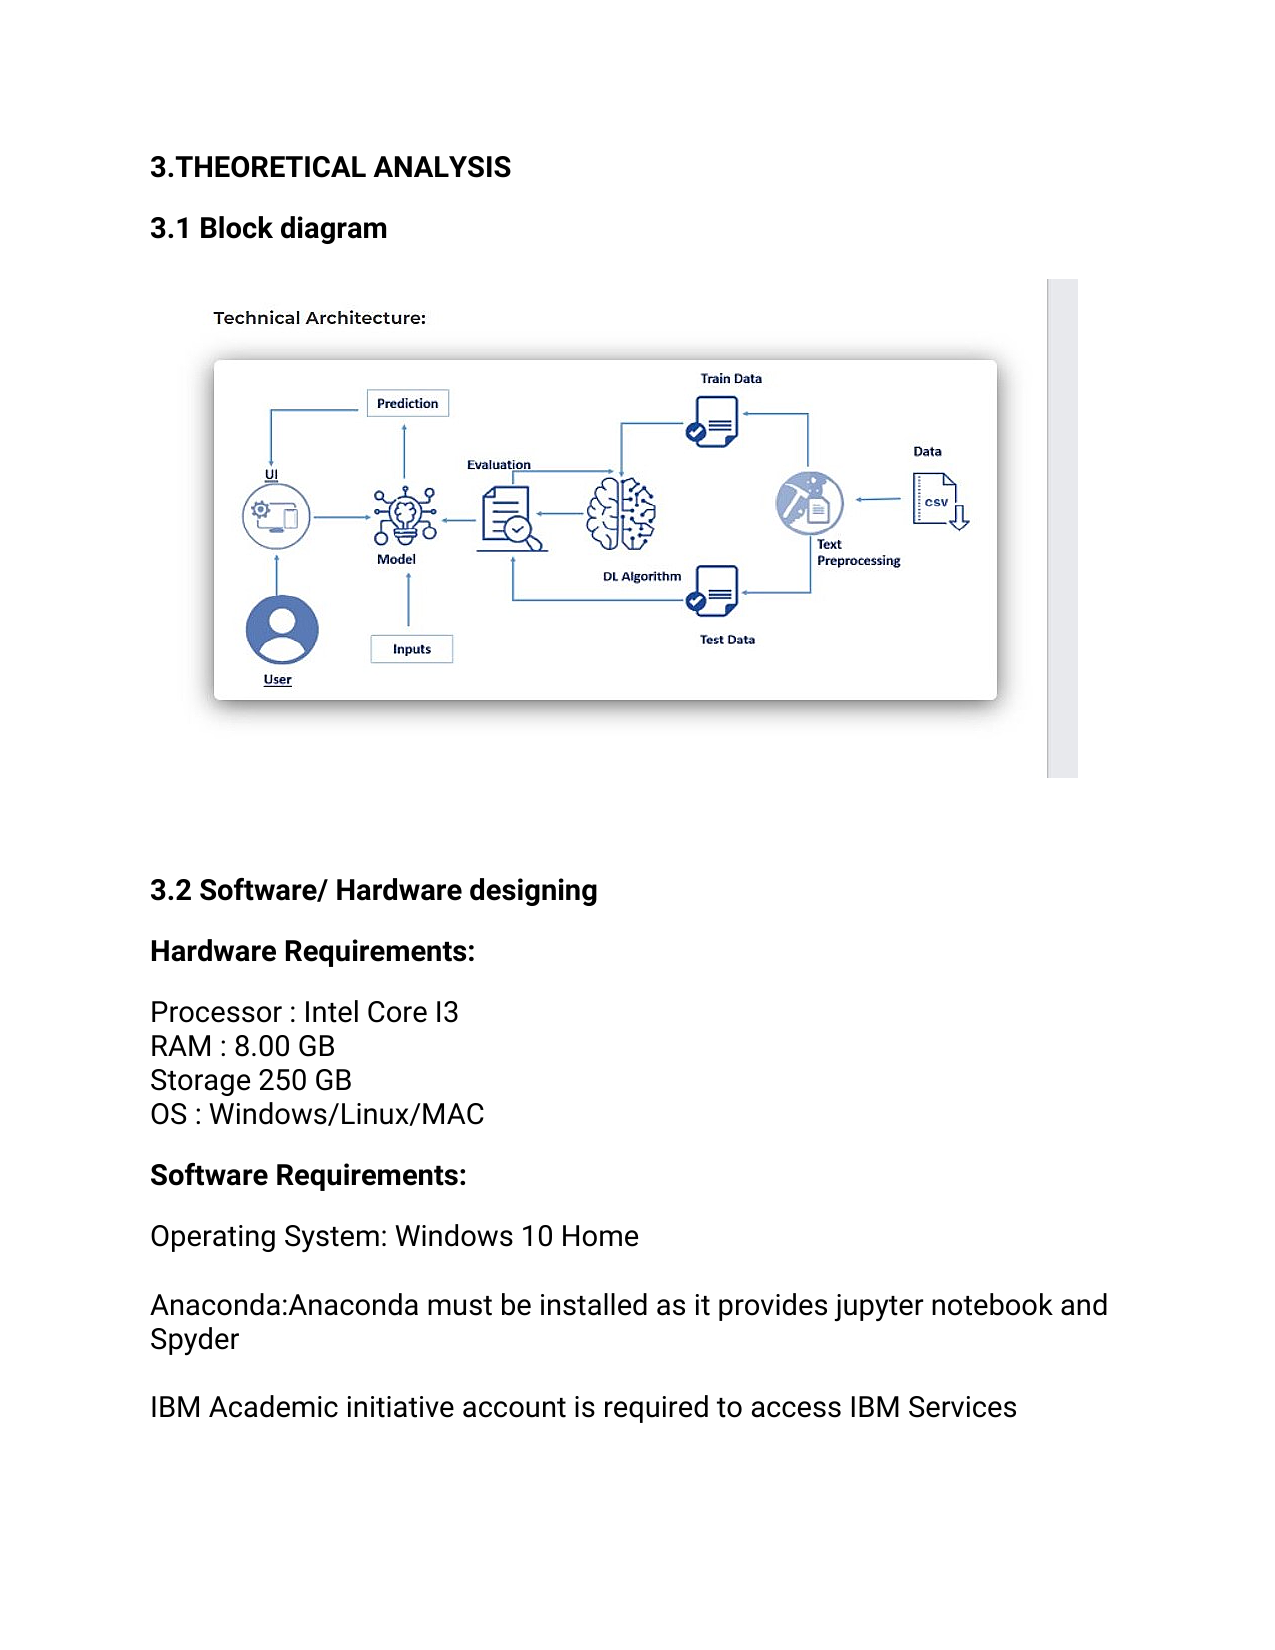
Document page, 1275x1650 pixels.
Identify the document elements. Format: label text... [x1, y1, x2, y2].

text Operating System: Windows 10 Home [150, 1220, 1125, 1254]
text RAM : 8.00 GB [150, 1029, 1125, 1063]
text Hardware Requirements: [150, 934, 1125, 968]
picture [171, 279, 1078, 778]
text OS : Windows/Linux/MAC [150, 1098, 1125, 1132]
text 3.1 Block diagram [150, 211, 1125, 245]
text 3.THEORETICAL ANALYSIS [150, 150, 1125, 184]
text 3.2 Software/ Hardware designing [150, 873, 1125, 907]
text IBM Academic initiative account is required to access IBM Services [150, 1391, 1125, 1425]
text Software Requirements: [150, 1159, 1125, 1193]
text Storage 250 GB [150, 1063, 1125, 1098]
text Anaconda:Anaconda must be installed as it provides jupyter notebook and Spyder [150, 1288, 1125, 1356]
text Processor : Intel Core I3 [150, 995, 1125, 1029]
